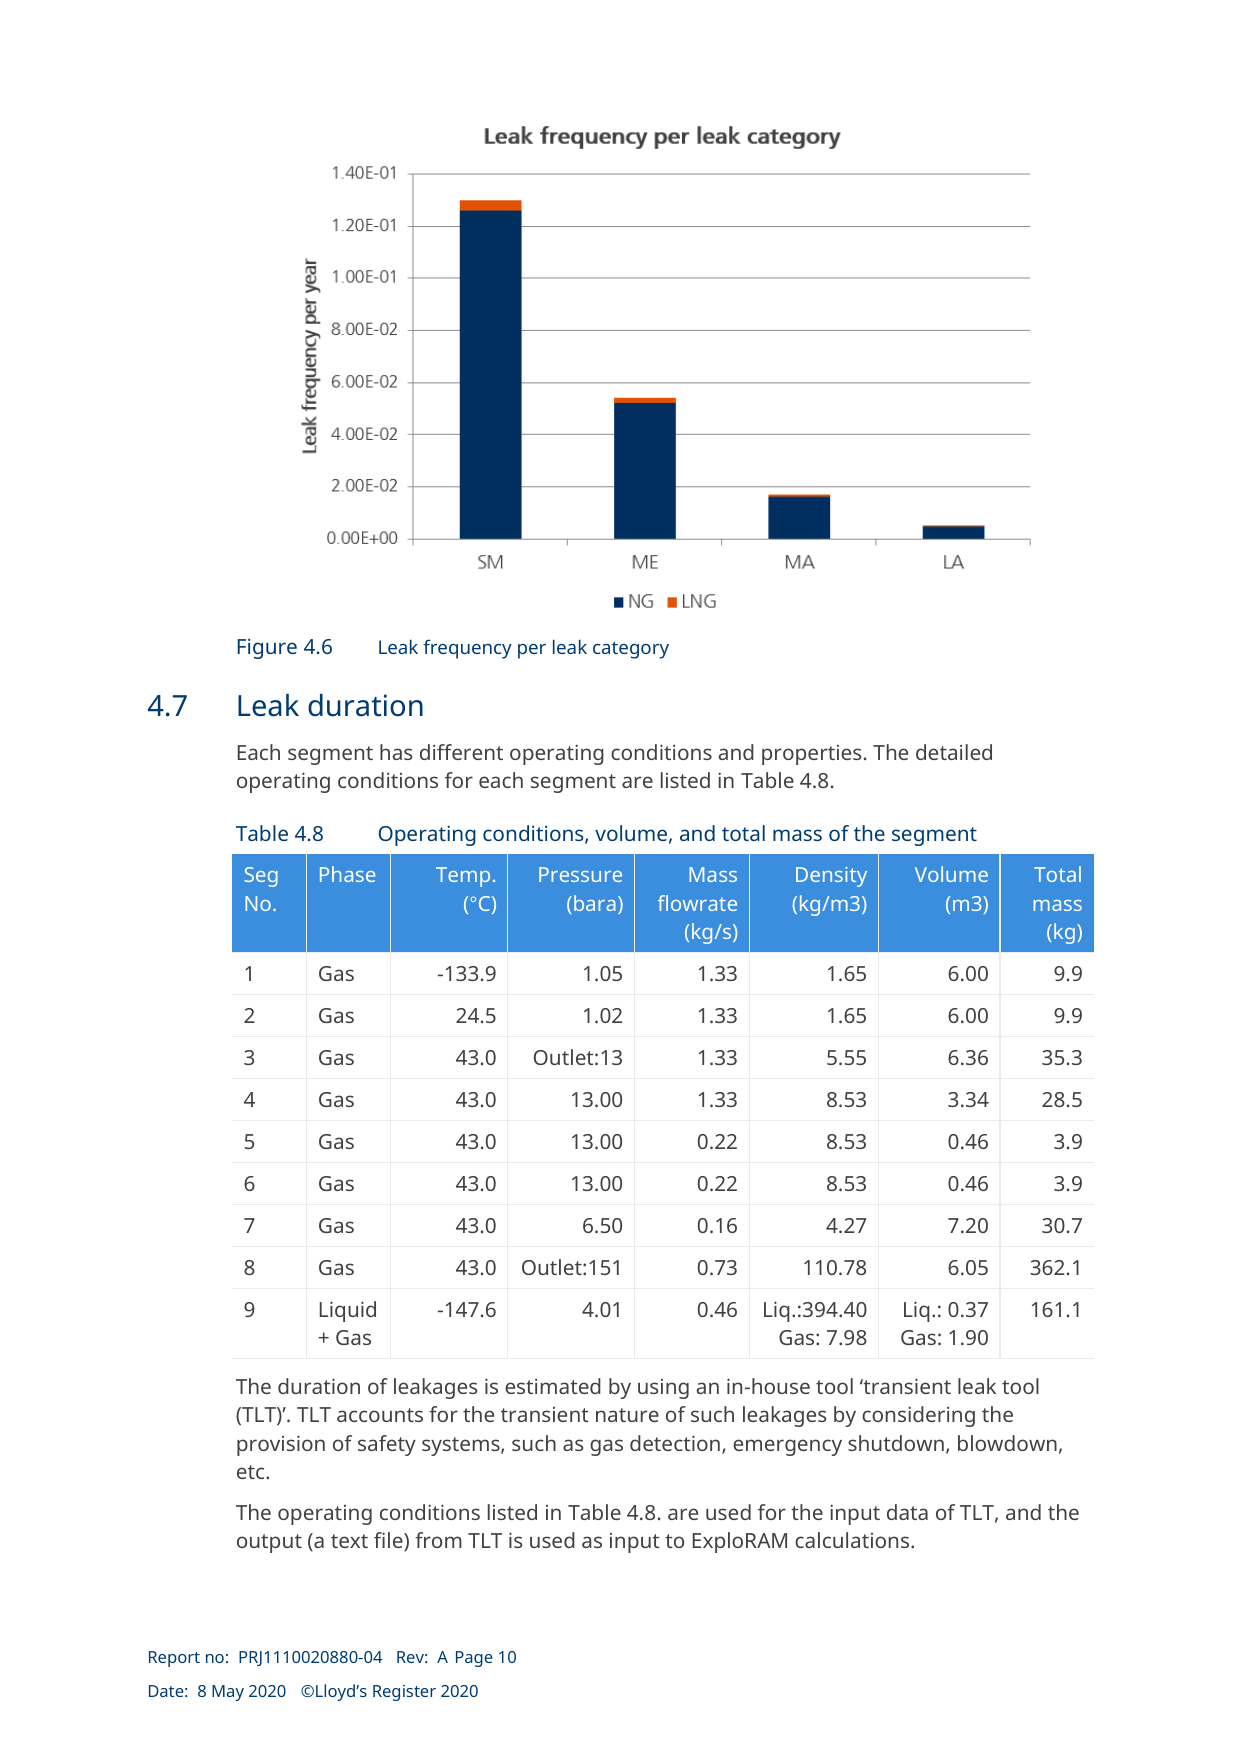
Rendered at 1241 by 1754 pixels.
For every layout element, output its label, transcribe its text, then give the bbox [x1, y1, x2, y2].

table_cell 7 [232, 1205, 306, 1246]
table_cell Gas [307, 1205, 390, 1246]
table_cell Gas [307, 1037, 390, 1078]
table_cell 7.20 [879, 1205, 999, 1246]
table_cell 30.7 [1001, 1205, 1094, 1246]
table_cell 8.53 [750, 1121, 878, 1162]
picture [288, 118, 1041, 620]
table_cell 13.00 [508, 1079, 634, 1120]
table_cell 8 [232, 1247, 306, 1288]
table_cell 0.73 [635, 1247, 749, 1288]
table_cell 9.9 [1001, 953, 1094, 994]
table_cell 3 [232, 1037, 306, 1078]
table_header Seg No. [232, 854, 306, 952]
table_cell 43.0 [391, 1121, 507, 1162]
table_header Phase [307, 854, 390, 952]
table_cell Gas [307, 995, 390, 1036]
table_header Pressure (bara) [508, 854, 634, 952]
table_cell 6 [232, 1163, 306, 1204]
table_cell 0.16 [635, 1205, 749, 1246]
table_cell -147.6 [391, 1289, 507, 1358]
table_cell 0.22 [635, 1163, 749, 1204]
table_cell 0.22 [635, 1121, 749, 1162]
table_cell 1.33 [635, 995, 749, 1036]
table_cell 1.33 [635, 1037, 749, 1078]
table_cell Outlet:151 [508, 1247, 634, 1288]
table_cell 28.5 [1001, 1079, 1094, 1120]
table_cell 6.00 [879, 995, 999, 1036]
table_cell 2 [232, 995, 306, 1036]
table_cell 4.27 [750, 1205, 878, 1246]
table_cell 8.53 [750, 1079, 878, 1120]
table_cell 1.33 [635, 953, 749, 994]
table_header Mass flowrate (kg/s) [635, 854, 749, 952]
table_cell 4.01 [508, 1289, 634, 1358]
table_cell 13.00 [508, 1121, 634, 1162]
text The duration of leakages is estimated by using an in-house tool ‘transient leak tool (TLT)’. TLT accounts for the transient nature of such leakages by considering the provision of safety systems, such as gas detection, emergency shutdown, blowdown, etc. [236, 1372, 1093, 1486]
table_cell 5 [232, 1121, 306, 1162]
table_cell 161.1 [1001, 1289, 1094, 1358]
table_cell 1 [232, 953, 306, 994]
table_cell 0.46 [635, 1289, 749, 1358]
table_cell 1.65 [750, 953, 878, 994]
table_cell 43.0 [391, 1205, 507, 1246]
table_cell Gas [307, 1079, 390, 1120]
table_cell 3.9 [1001, 1163, 1094, 1204]
table_cell 13.00 [508, 1163, 634, 1204]
table_cell 5.55 [750, 1037, 878, 1078]
table_cell 8.53 [750, 1163, 878, 1204]
table_cell Outlet:13 [508, 1037, 634, 1078]
table_cell 1.33 [635, 1079, 749, 1120]
table_cell 43.0 [391, 1247, 507, 1288]
table_header Volume (m3) [879, 854, 999, 952]
table_cell 9.9 [1001, 995, 1094, 1036]
table_cell -133.9 [391, 953, 507, 994]
table_cell 9 [232, 1289, 306, 1358]
table_cell 1.05 [508, 953, 634, 994]
table_cell 110.78 [750, 1247, 878, 1288]
table_header Density (kg/m3) [750, 854, 878, 952]
table_cell Liq.: 0.37 Gas: 1.90 [879, 1289, 999, 1358]
table_cell 43.0 [391, 1037, 507, 1078]
table_cell 0.46 [879, 1121, 999, 1162]
table_cell 6.50 [508, 1205, 634, 1246]
table_cell Gas [307, 1247, 390, 1288]
table_cell Gas [307, 1163, 390, 1204]
table_cell 1.02 [508, 995, 634, 1036]
table_cell 1.65 [750, 995, 878, 1036]
table_cell Liq.:394.40Gas: 7.98 [750, 1289, 878, 1358]
table_cell 43.0 [391, 1079, 507, 1120]
table_cell 4 [232, 1079, 306, 1120]
table_cell 6.00 [879, 953, 999, 994]
table_cell 0.46 [879, 1163, 999, 1204]
table_cell 24.5 [391, 995, 507, 1036]
table_cell 3.34 [879, 1079, 999, 1120]
table_cell Gas [307, 1121, 390, 1162]
table_cell 6.05 [879, 1247, 999, 1288]
table_cell 43.0 [391, 1163, 507, 1204]
table_cell 6.36 [879, 1037, 999, 1078]
table_cell 362.1 [1001, 1247, 1094, 1288]
table_header Temp. (°C) [391, 854, 507, 952]
table_cell Liquid + Gas [307, 1289, 390, 1358]
table_cell Gas [307, 953, 390, 994]
table_cell 35.3 [1001, 1037, 1094, 1078]
table_cell 3.9 [1001, 1121, 1094, 1162]
subtitle Leak duration [147, 685, 1093, 725]
table_header Total mass (kg) [1001, 854, 1094, 952]
